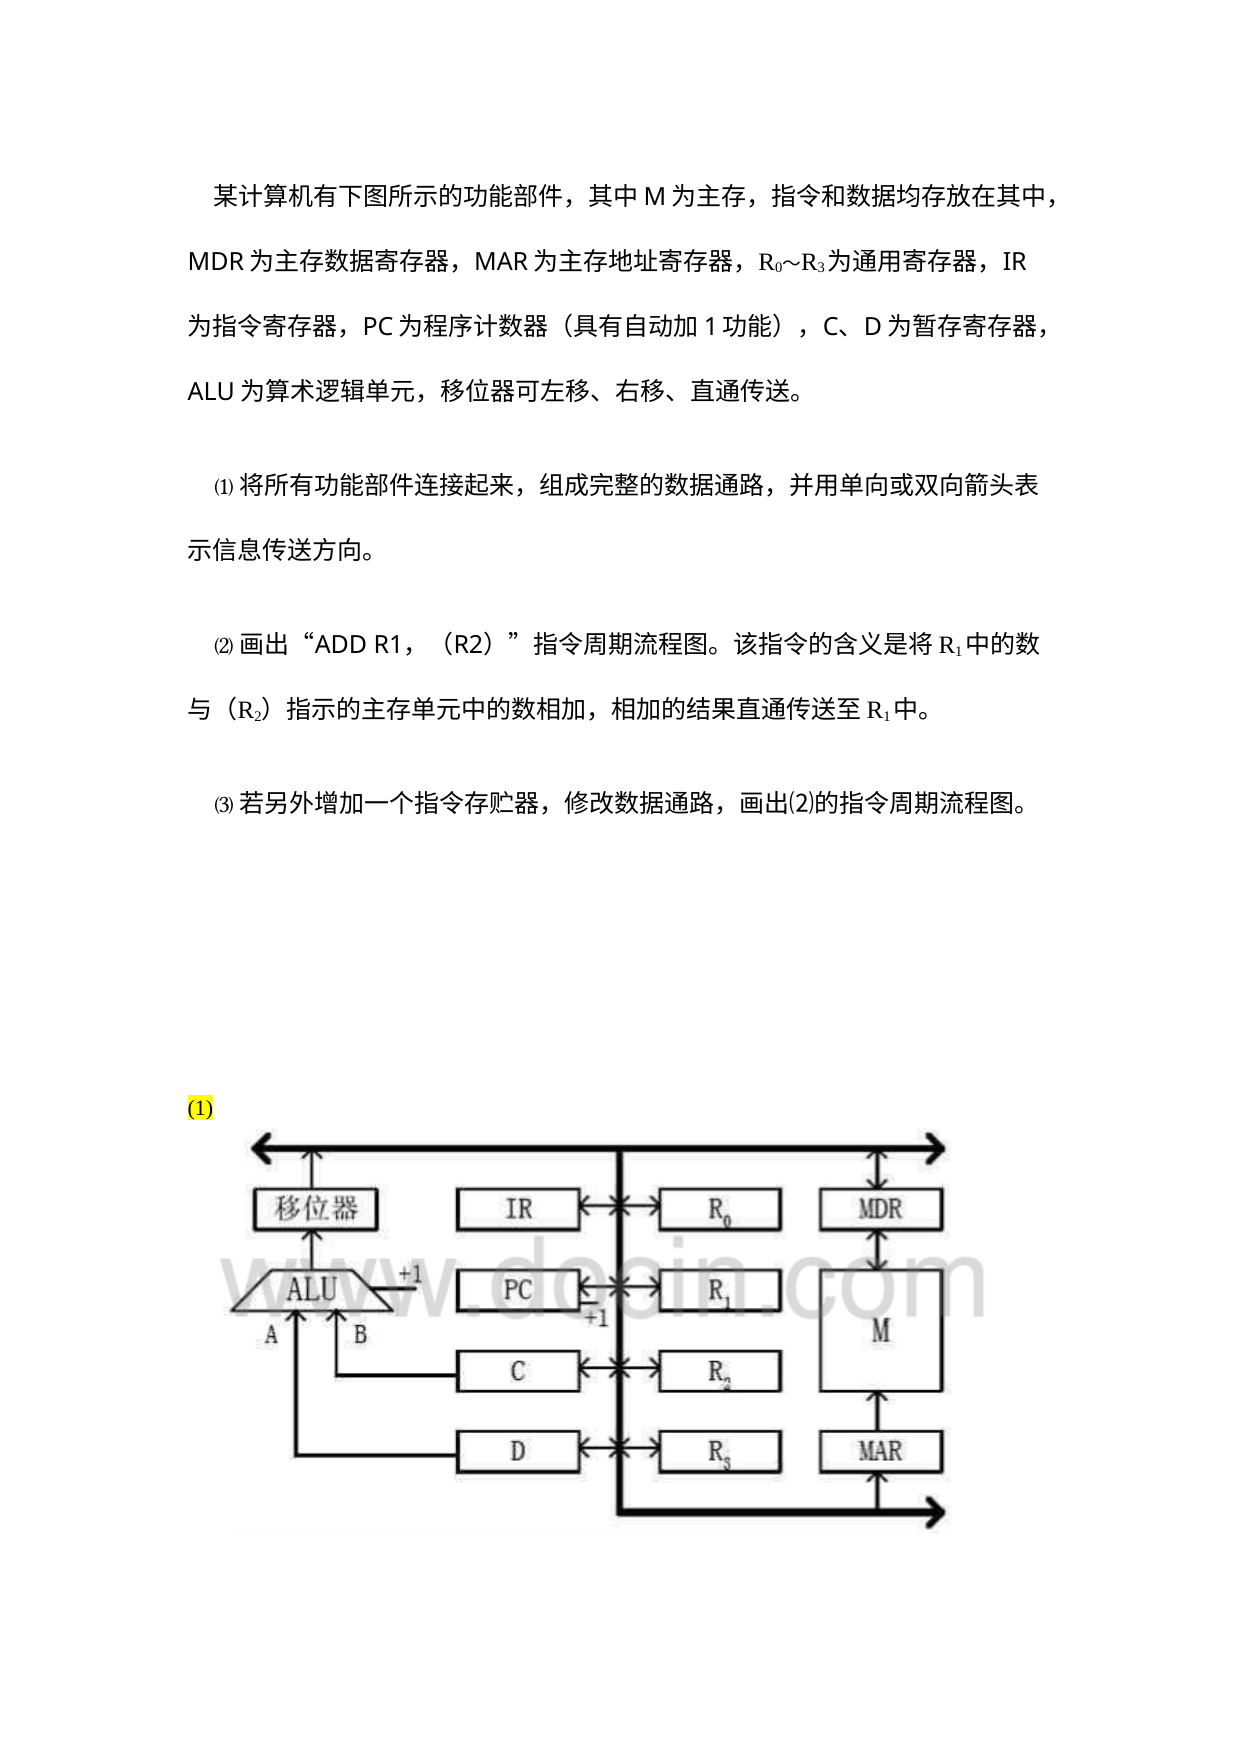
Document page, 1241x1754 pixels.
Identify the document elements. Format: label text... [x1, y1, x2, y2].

picture [187, 1123, 1051, 1534]
text ⑵画出“ADD R1，（R2）”指令周期流程图。该指令的含义是将R1中的数与（R2）指示的主存单元中的数相加，相加的结果直通传送至R1中。 [187, 610, 1053, 740]
text 某计算机有下图所示的功能部件，其中M为主存，指令和数据均存放在其中，MDR为主存数据寄存器，MAR为主存地址寄存器，R0～R3为通用寄存器，IR为指令寄存器，PC为程序计数器（具有自动加1功能），C、D为暂存寄存器，ALU为算术逻辑单元，移位器可左移、右移、直通传送。 [187, 162, 1053, 422]
text ⑴将所有功能部件连接起来，组成完整的数据通路，并用单向或双向箭头表示信息传送方向。 [187, 451, 1053, 581]
text ⑶若另外增加一个指令存贮器，修改数据通路，画出⑵的指令周期流程图。 [187, 769, 1053, 834]
